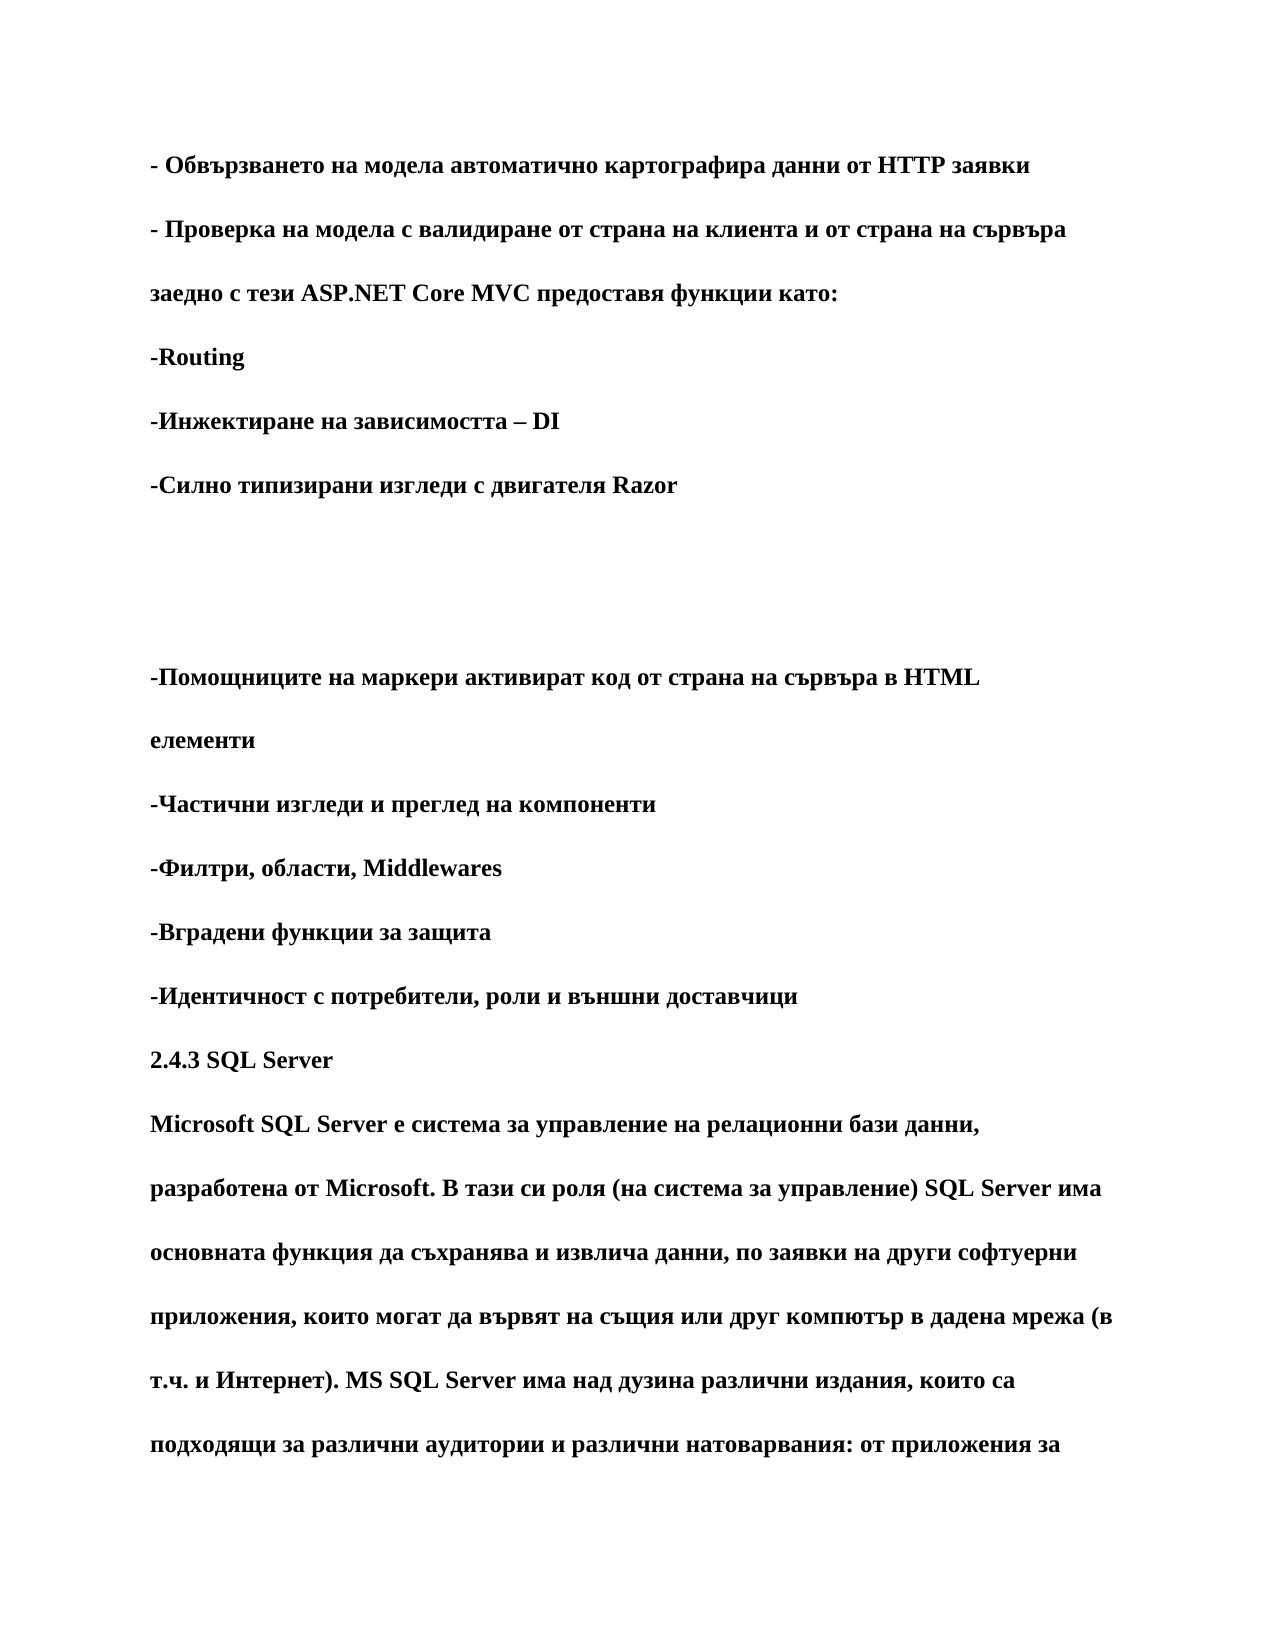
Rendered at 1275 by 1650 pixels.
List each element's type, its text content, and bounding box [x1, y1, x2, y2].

text т.ч. и Интернет). MS SQL Server има над дузина различни издания, които са [150, 1365, 1125, 1394]
text -Силно типизирани изгледи с двигателя Razor [150, 470, 1125, 498]
text - Проверка на модела с валидиране от страна на клиента и от страна на сървъра [150, 214, 1125, 243]
text основната функция да съхранява и извлича данни, по заявки на други софтуерни [150, 1237, 1125, 1266]
text елементи [150, 726, 1125, 754]
text -Идентичност с потребители, роли и външни доставчици [150, 981, 1125, 1010]
text - Обвързването на модела автоматично картографира данни от HTTP заявки [150, 150, 1125, 179]
text -Филтри, области, Middlewares [150, 853, 1125, 882]
text -Вградени функции за защита [150, 917, 1125, 946]
text 2.4.3 SQL Server [150, 1045, 1125, 1074]
text -Частични изгледи и преглед на компоненти [150, 789, 1125, 818]
text разработена от Microsoft. В тази си роля (на система за управление) SQL Server има [150, 1173, 1125, 1202]
text Microsoft SQL Server е система за управление на релационни бази данни, [150, 1109, 1125, 1138]
text -Инжектиране на зависимостта – DI [150, 406, 1125, 434]
text -Routing [150, 342, 1125, 371]
text приложения, които могат да вървят на същия или друг компютър в дадена мрежа (в [150, 1301, 1125, 1330]
text подходящи за различни аудитории и различни натоварвания: от приложения за [150, 1429, 1125, 1458]
text -Помощниците на маркери активират код от страна на сървъра в HTML [150, 662, 1125, 690]
text заедно с тези ASP.NET Core MVC предоставя функции като: [150, 278, 1125, 307]
